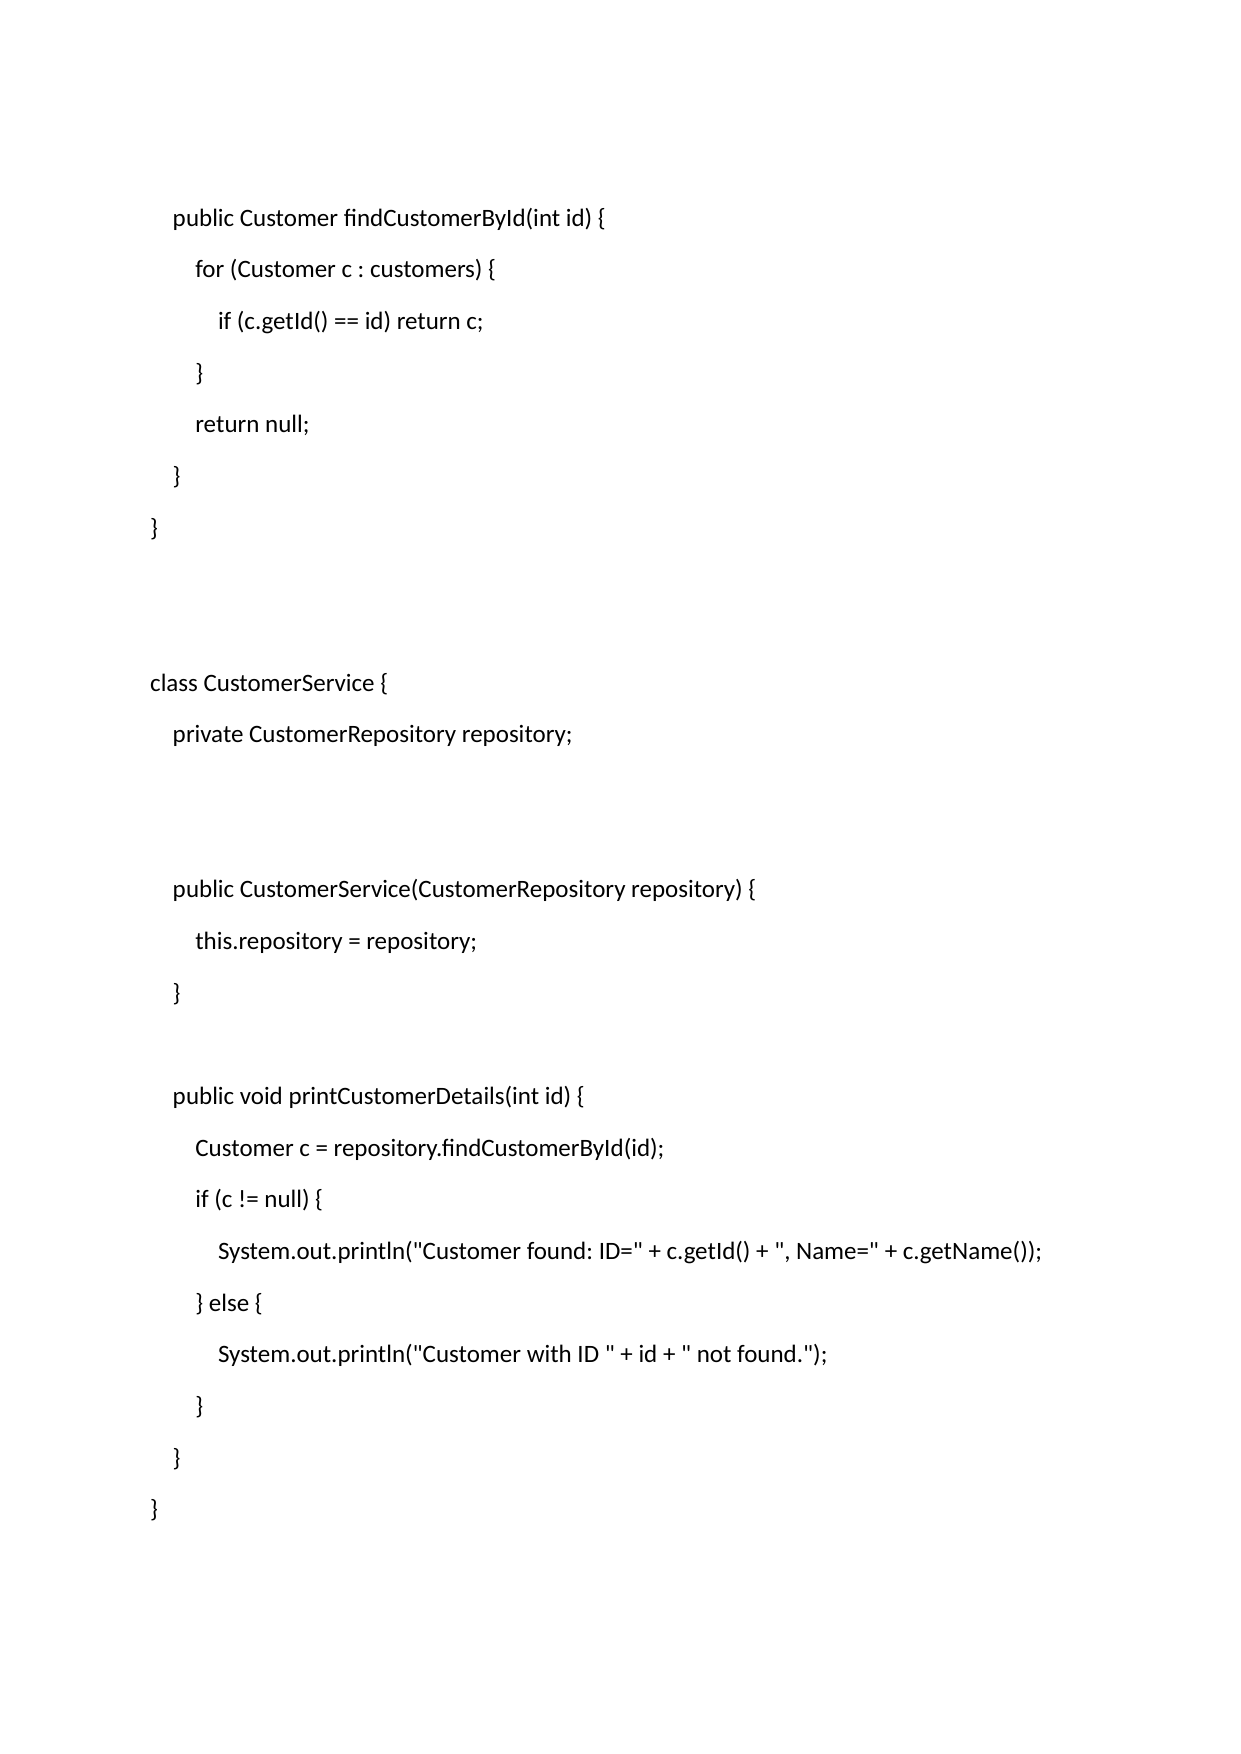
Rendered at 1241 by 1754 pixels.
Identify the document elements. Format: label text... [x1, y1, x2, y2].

text if (c != null) { [150, 1183, 1090, 1214]
text class CustomerService { [150, 667, 1090, 697]
text } [150, 977, 1090, 1007]
text public CustomerService(CustomerRepository repository) { [150, 873, 1090, 904]
text } [150, 1493, 1090, 1524]
text public Customer findCustomerById(int id) { [150, 202, 1090, 232]
text private CustomerRepository repository; [150, 718, 1090, 749]
text if (c.getId() == id) return c; [150, 305, 1090, 336]
text System.out.println("Customer with ID " + id + " not found."); [150, 1338, 1090, 1369]
text } [150, 1442, 1090, 1472]
text Customer c = repository.findCustomerById(id); [150, 1132, 1090, 1162]
text } [150, 512, 1090, 542]
text } [150, 1390, 1090, 1421]
text for (Customer c : customers) { [150, 253, 1090, 284]
text } else { [150, 1287, 1090, 1317]
text } [150, 357, 1090, 387]
text return null; [150, 408, 1090, 439]
text this.repository = repository; [150, 925, 1090, 956]
text public void printCustomerDetails(int id) { [150, 1080, 1090, 1111]
text } [150, 460, 1090, 491]
text System.out.println("Customer found: ID=" + c.getId() + ", Name=" + c.getName()); [150, 1235, 1090, 1266]
